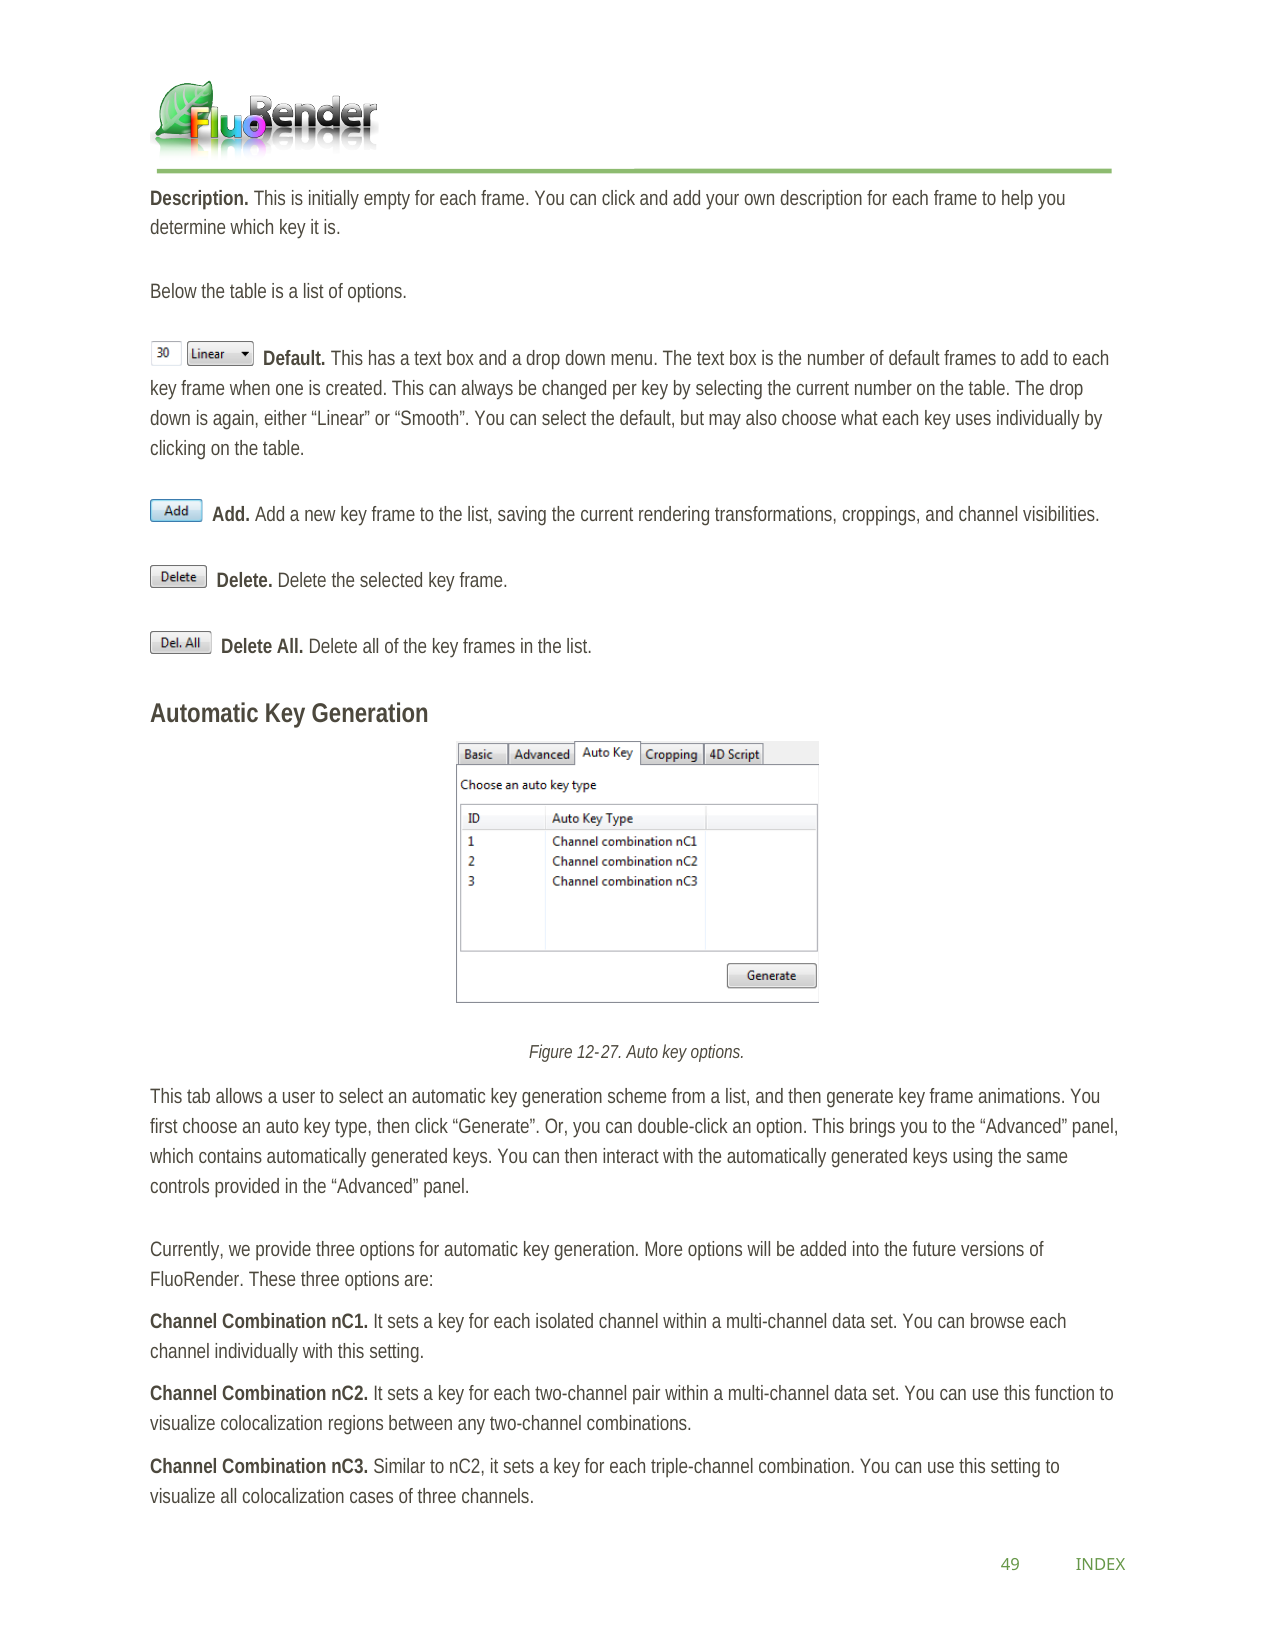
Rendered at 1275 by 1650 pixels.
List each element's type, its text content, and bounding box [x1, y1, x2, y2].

picture [150, 75, 379, 162]
text Channel Combination nC2. It sets a key for each two-channel pair within a multi-channel data set. You can use this function to visualize colocalization regions between any two-channel combinations. [150, 1381, 1125, 1435]
text Currently, we provide three options for automatic key generation. More options will be added into the future versions of FluoRender. These three options are: [150, 1237, 1125, 1291]
picture [150, 499, 203, 522]
picture [150, 631, 212, 654]
picture [456, 741, 819, 1003]
subtitle Automatic Key Generation [150, 698, 1125, 729]
text Default. This has a text box and a drop down menu. The text box is the number of default frames to add to each key frame when one is created. This can always be changed per key by selecting the current number on the table. The drop down is again, either “Linear” or “Smooth”. You can select the default, but may also choose what each key uses individually by clicking on the table. [150, 342, 1125, 460]
text This tab allows a user to select an automatic key generation scheme from a list, and then generate key frame animations. You first choose an auto key type, then click “Generate”. Or, you can double-click an option. This brings you to the “Advanced” panel, which contains automatically generated keys. You can then interact with the automatically generated keys using the same controls provided in the “Advanced” panel. [150, 1084, 1125, 1197]
text Channel Combination nC1. It sets a key for each isolated channel within a multi-channel data set. You can browse each channel individually with this setting. [150, 1309, 1125, 1363]
picture [150, 341, 254, 366]
text Channel Combination nC3. Similar to nC2, it sets a key for each triple-channel combination. You can use this setting to visualize all colocalization cases of three channels. [150, 1454, 1125, 1507]
picture [150, 565, 207, 588]
text Delete. Delete the selected key frame. [150, 565, 1125, 592]
text Delete All. Delete all of the key frames in the list. [150, 632, 1125, 658]
text Add. Add a new key frame to the list, saving the current rendering transformations, croppings, and channel visibilities. [150, 499, 1125, 526]
text Below the table is a list of options. [150, 278, 1125, 302]
text Description. This is initially empty for each frame. You can click and add your own description for each frame to help you determine which key it is. [150, 185, 1125, 239]
